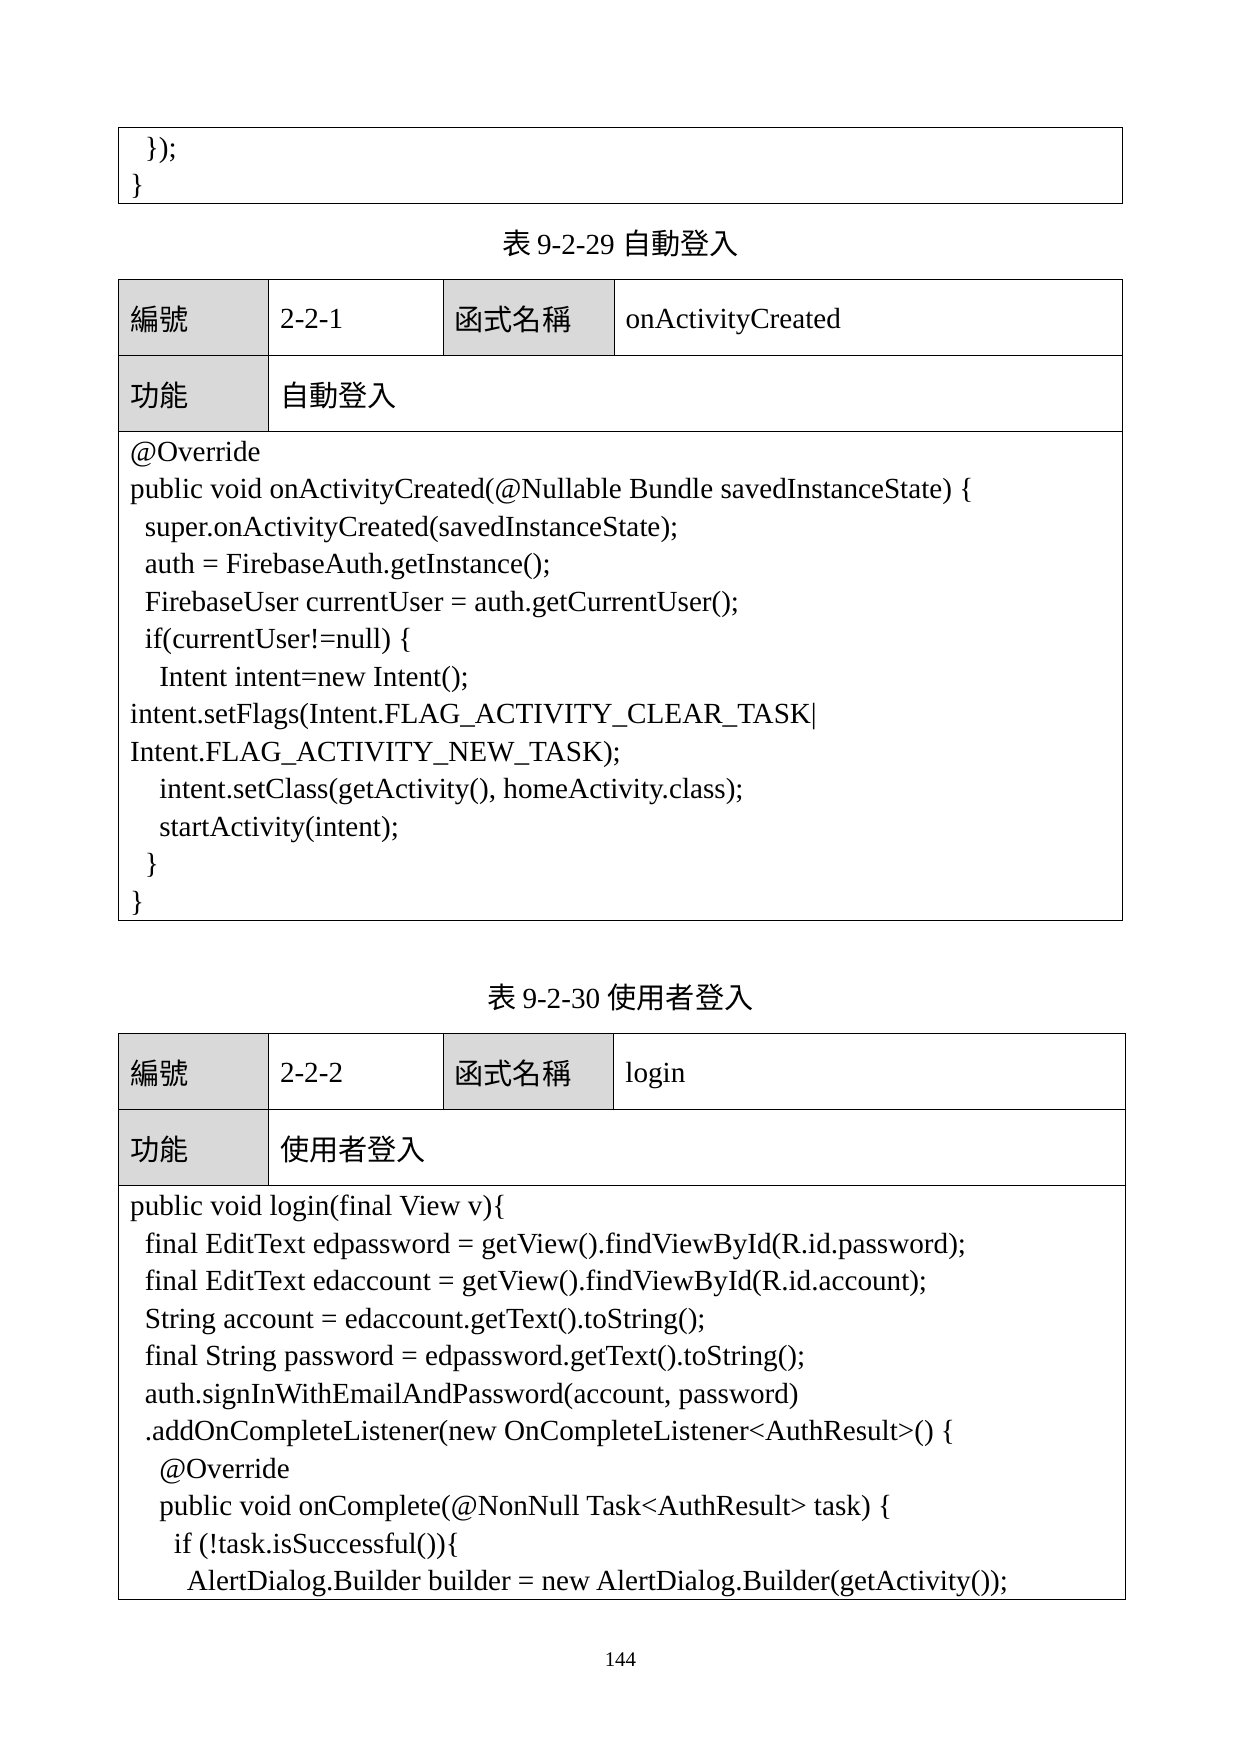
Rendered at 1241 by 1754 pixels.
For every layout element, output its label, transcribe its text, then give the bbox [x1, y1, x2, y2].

subtitle 表9-2-30 使用者登入 [118, 958, 1122, 1033]
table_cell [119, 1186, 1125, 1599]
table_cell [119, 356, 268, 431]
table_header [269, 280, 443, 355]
subtitle 表9-2-29 自動登入 [118, 204, 1122, 279]
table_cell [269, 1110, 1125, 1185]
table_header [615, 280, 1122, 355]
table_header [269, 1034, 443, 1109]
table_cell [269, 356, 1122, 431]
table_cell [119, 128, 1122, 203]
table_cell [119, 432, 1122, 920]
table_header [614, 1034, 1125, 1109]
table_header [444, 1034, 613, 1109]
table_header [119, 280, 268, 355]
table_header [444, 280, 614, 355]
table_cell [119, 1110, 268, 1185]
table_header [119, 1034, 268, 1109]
